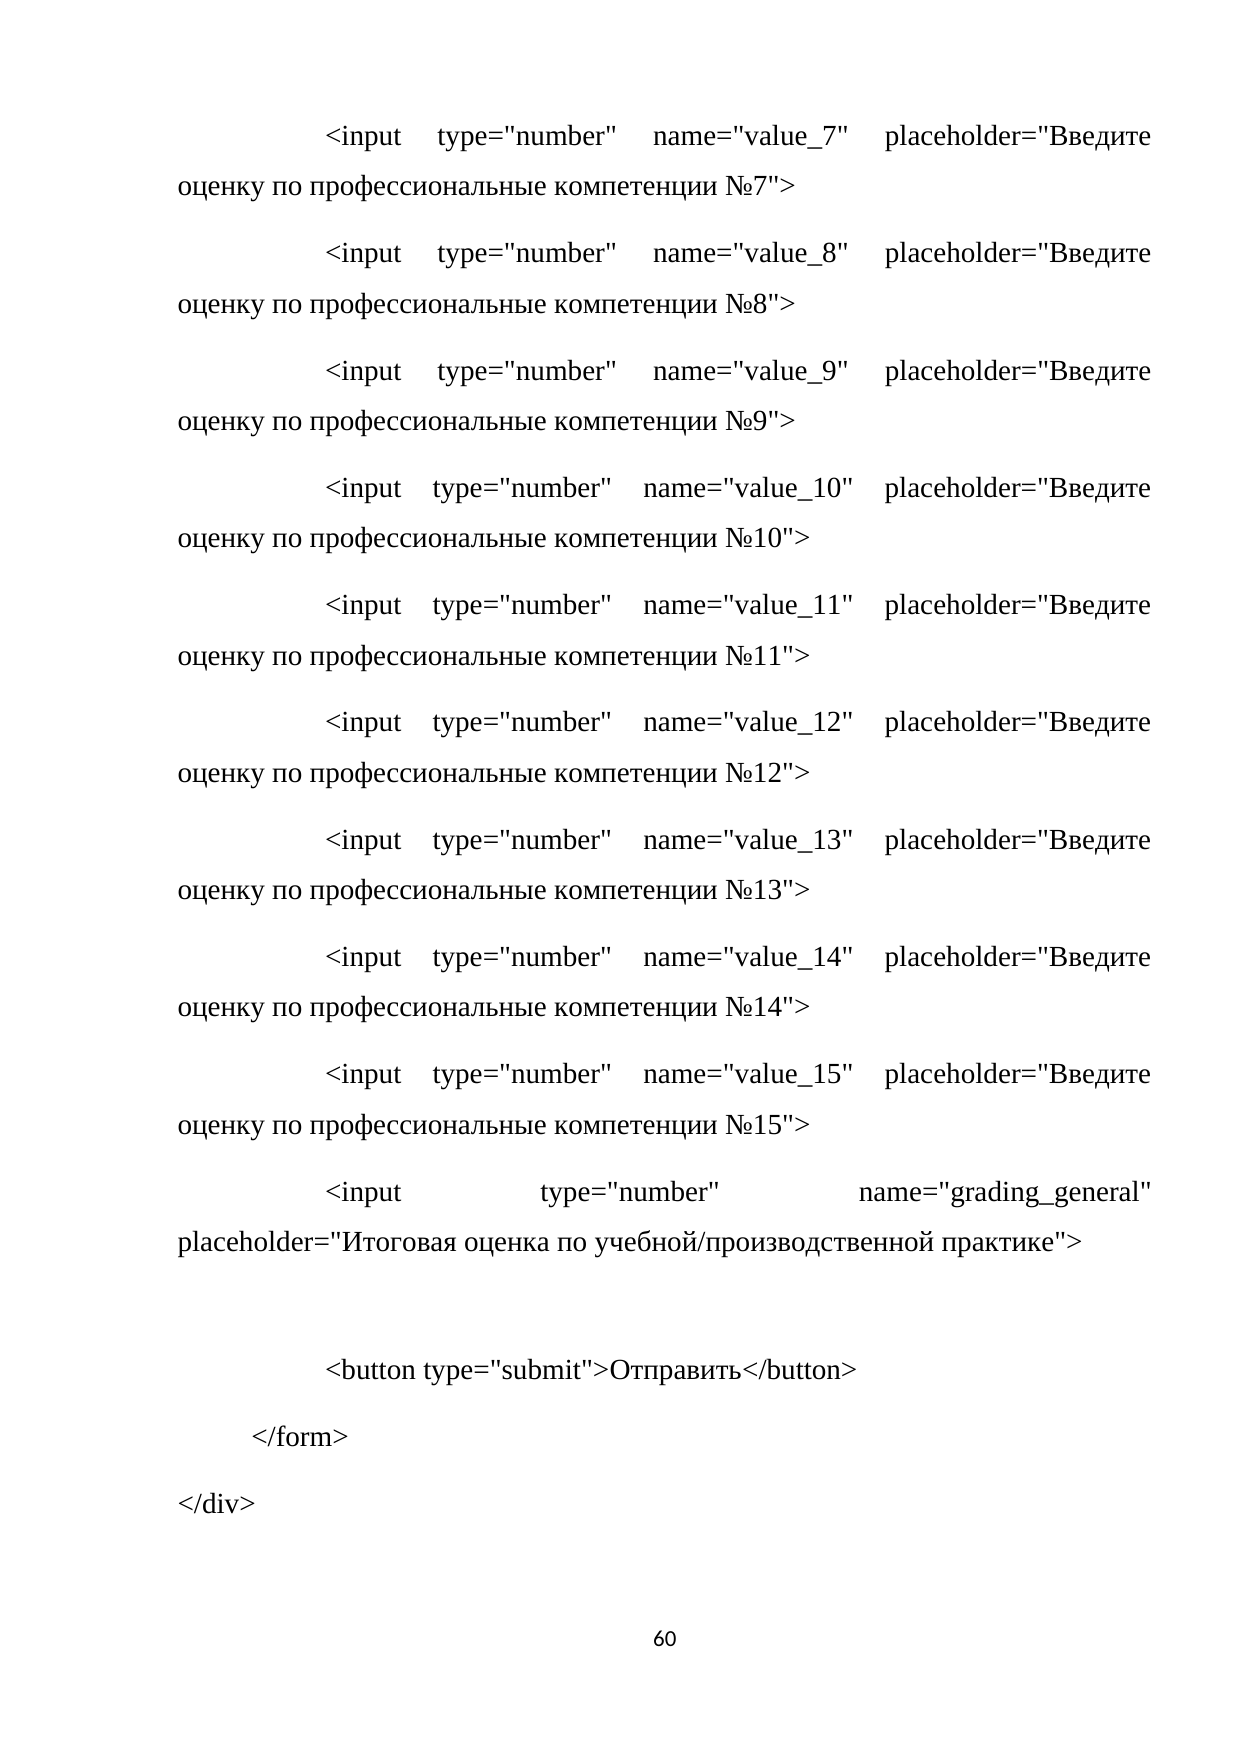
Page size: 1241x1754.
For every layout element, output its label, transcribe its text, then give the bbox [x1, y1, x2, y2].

text <button type="submit">Отправить</button> [177, 1352, 1152, 1386]
text <input type="number" name="value_12" placeholder="Введите оценку по профессиональные компетенции №12"> [177, 704, 1152, 788]
text <input type="number" name="value_7" placeholder="Введите оценку по профессиональные компетенции №7"> [177, 118, 1152, 202]
text <input type="number" name="grading_general" placeholder="Итоговая оценка по учебной/производственной практике"> [177, 1174, 1152, 1258]
text <input type="number" name="value_14" placeholder="Введите оценку по профессиональные компетенции №14"> [177, 939, 1152, 1023]
text <input type="number" name="value_11" placeholder="Введите оценку по профессиональные компетенции №11"> [177, 587, 1152, 671]
text <input type="number" name="value_15" placeholder="Введите оценку по профессиональные компетенции №15"> [177, 1056, 1152, 1140]
text <input type="number" name="value_8" placeholder="Введите оценку по профессиональные компетенции №8"> [177, 235, 1152, 319]
text <input type="number" name="value_9" placeholder="Введите оценку по профессиональные компетенции №9"> [177, 353, 1152, 437]
text </div> [177, 1486, 1152, 1520]
text <input type="number" name="value_10" placeholder="Введите оценку по профессиональные компетенции №10"> [177, 470, 1152, 554]
text </form> [177, 1419, 1152, 1453]
text <input type="number" name="value_13" placeholder="Введите оценку по профессиональные компетенции №13"> [177, 822, 1152, 906]
